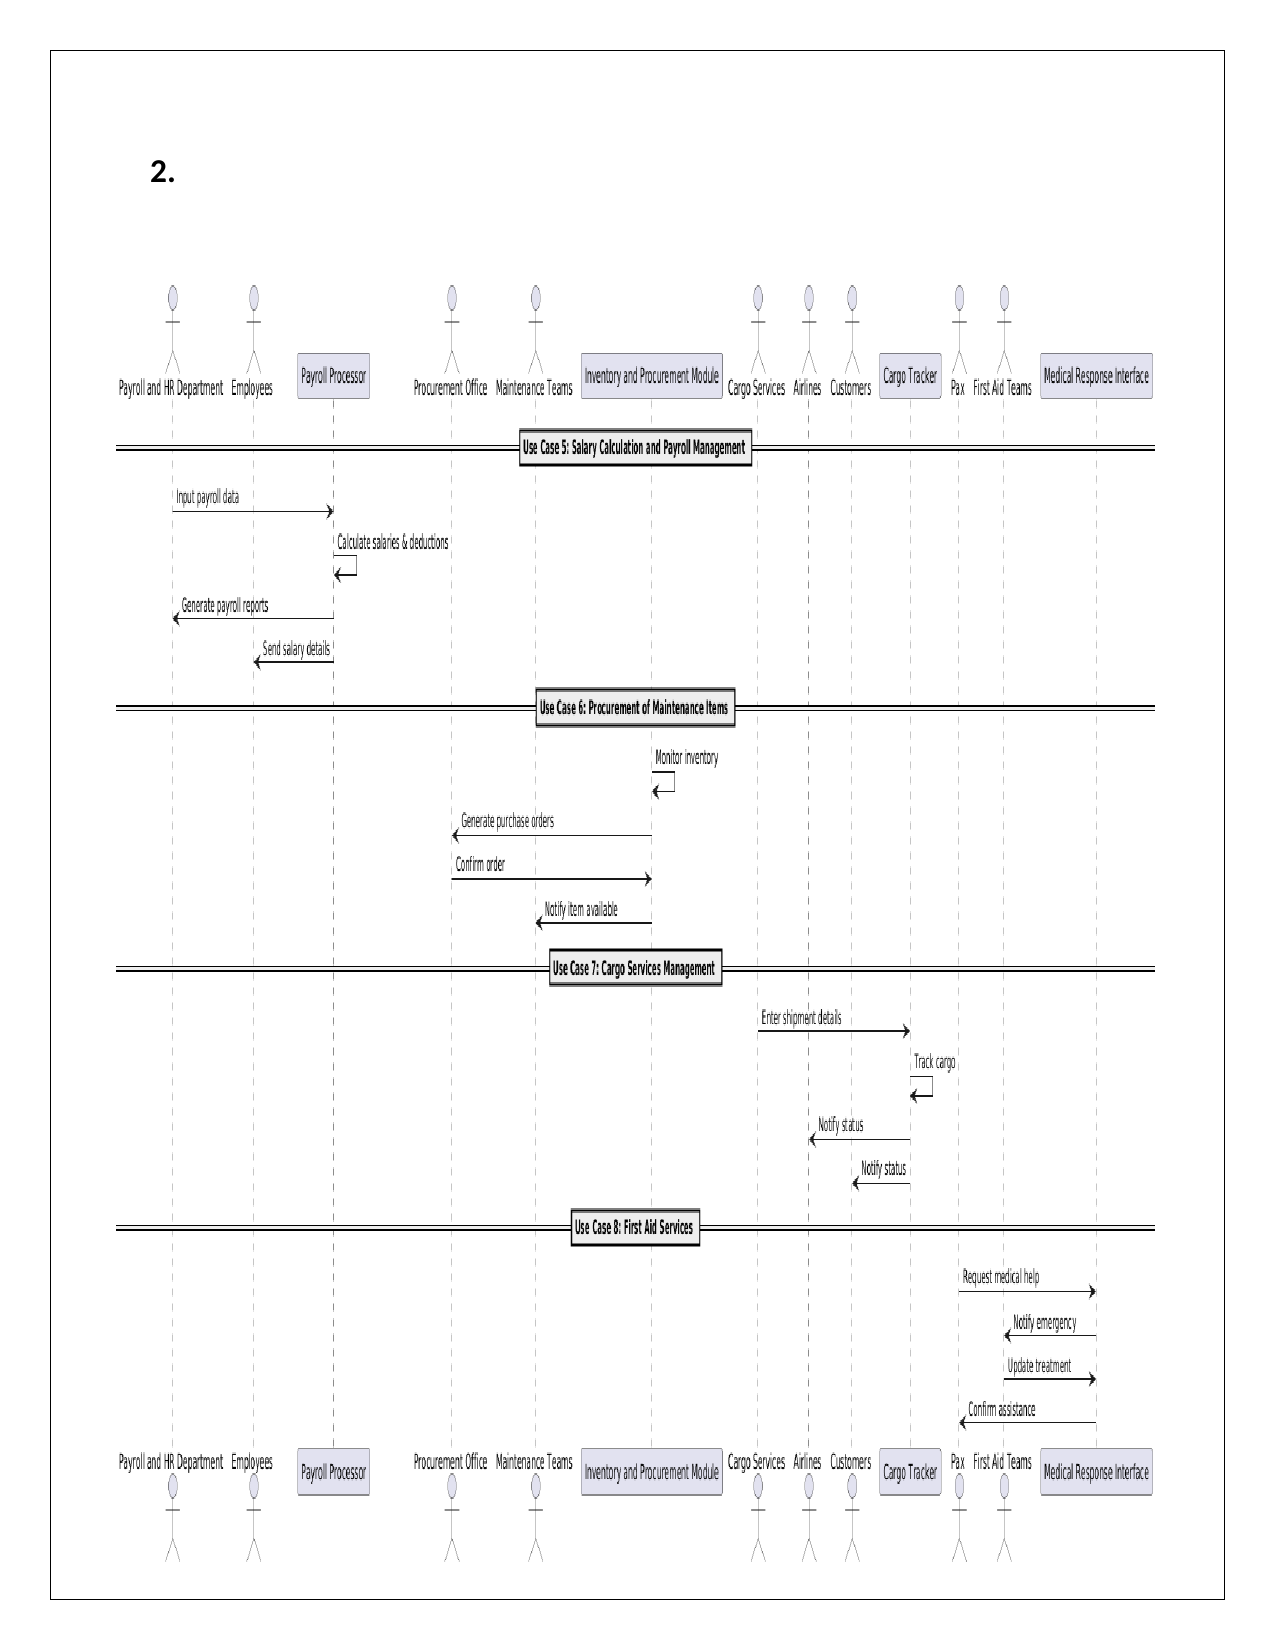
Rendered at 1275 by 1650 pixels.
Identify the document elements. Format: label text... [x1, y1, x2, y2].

text 2. [150, 150, 1125, 191]
picture [116, 278, 1158, 1570]
